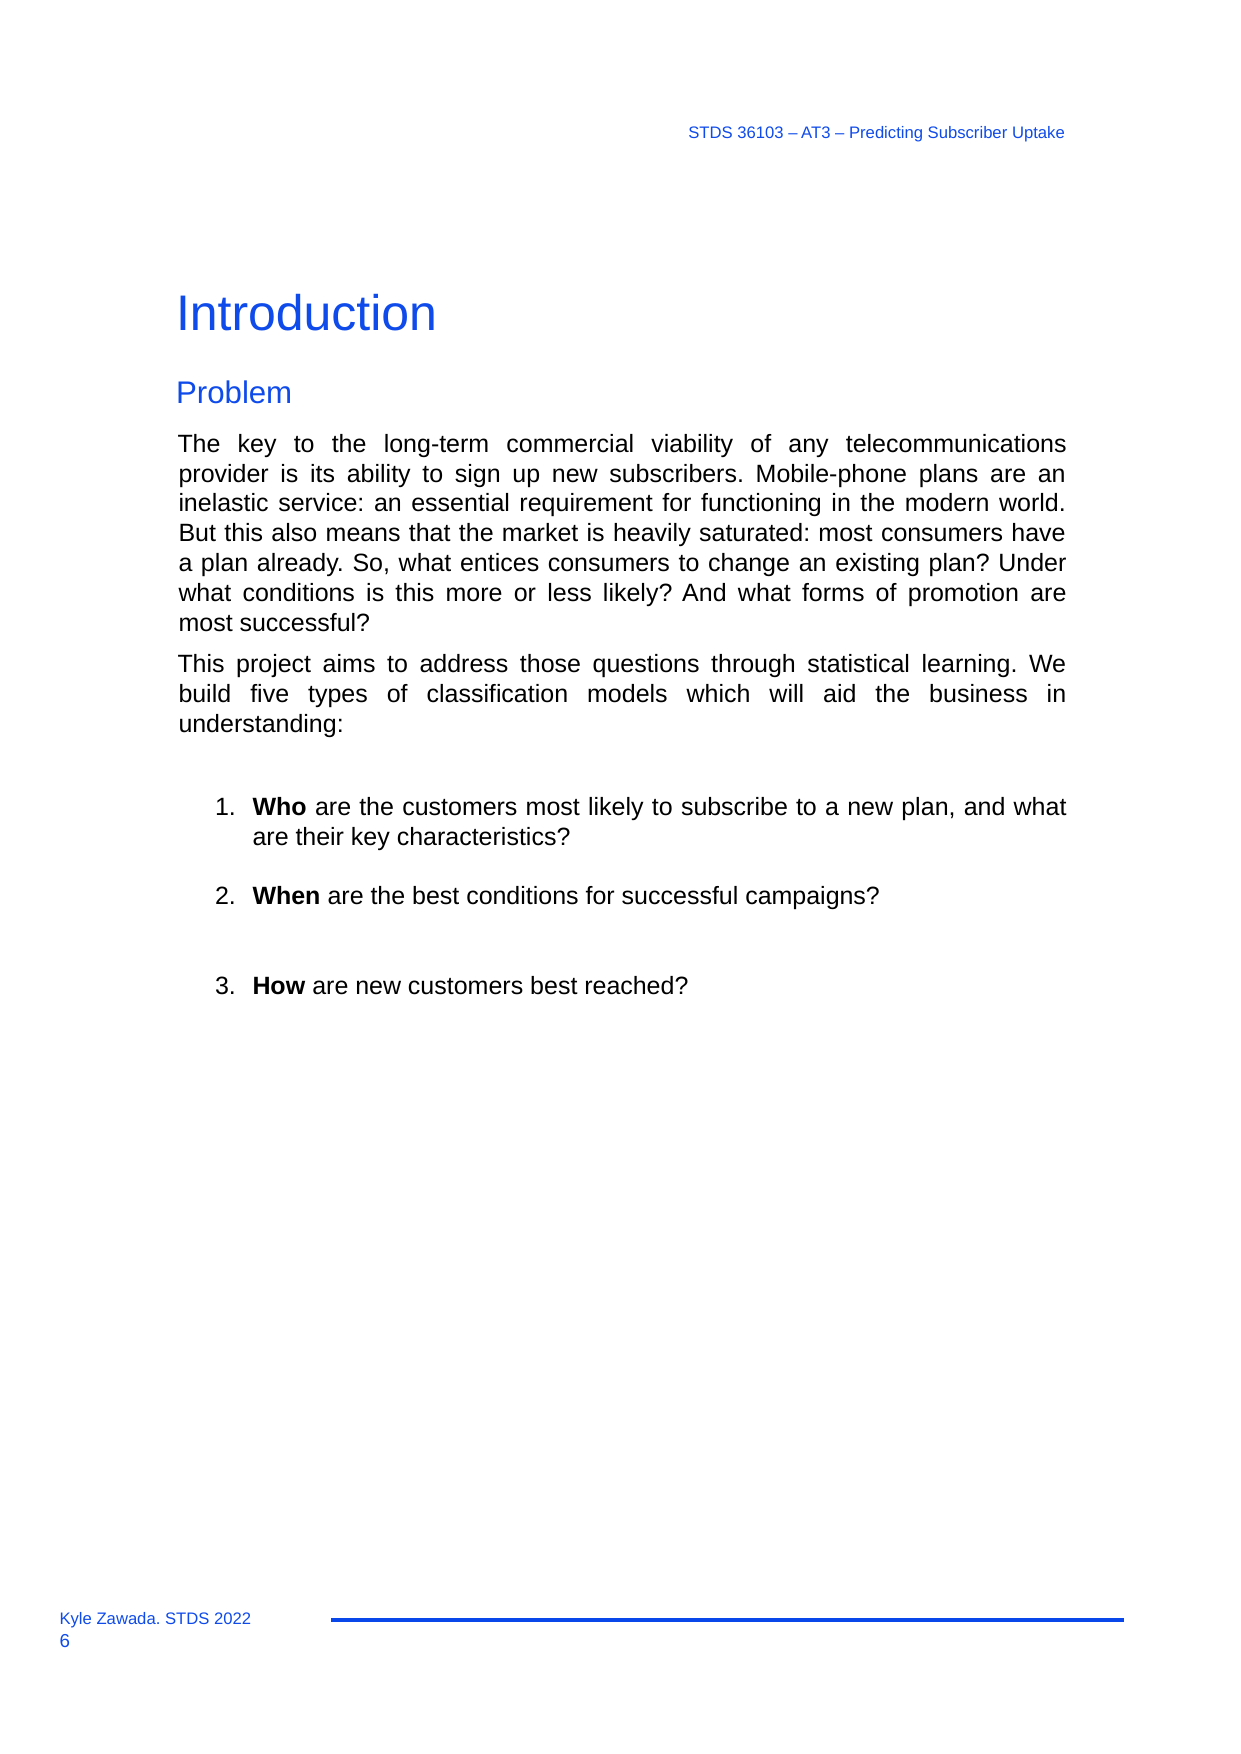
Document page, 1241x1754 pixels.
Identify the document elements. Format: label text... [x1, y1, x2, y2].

subtitle Introduction [176, 284, 1068, 341]
text This project aims to address those questions through statistical learning. We build five types of classification models which will aid the business in understanding: [177, 649, 1068, 738]
list How are new customers best reached? [215, 971, 1068, 1000]
text The key to the long-term commercial viability of any telecommunications provider is its ability to sign up new subscribers. Mobile-phone plans are an inelastic service: an essential requirement for functioning in the modern world. But this also means that the market is heavily saturated: most consumers have a plan already. So, what entices consumers to change an existing plan? Under what conditions is this more or less likely? And what forms of promotion are most successful? [177, 429, 1068, 637]
text STDS 36103 – AT3 – Predicting Subscriber Uptake [177, 123, 1065, 142]
subtitle Problem [176, 374, 1068, 410]
list When are the best conditions for successful campaigns? [215, 881, 1068, 910]
list Who are the customers most likely to subscribe to a new plan, and what are their key characteristics? [215, 792, 1068, 850]
